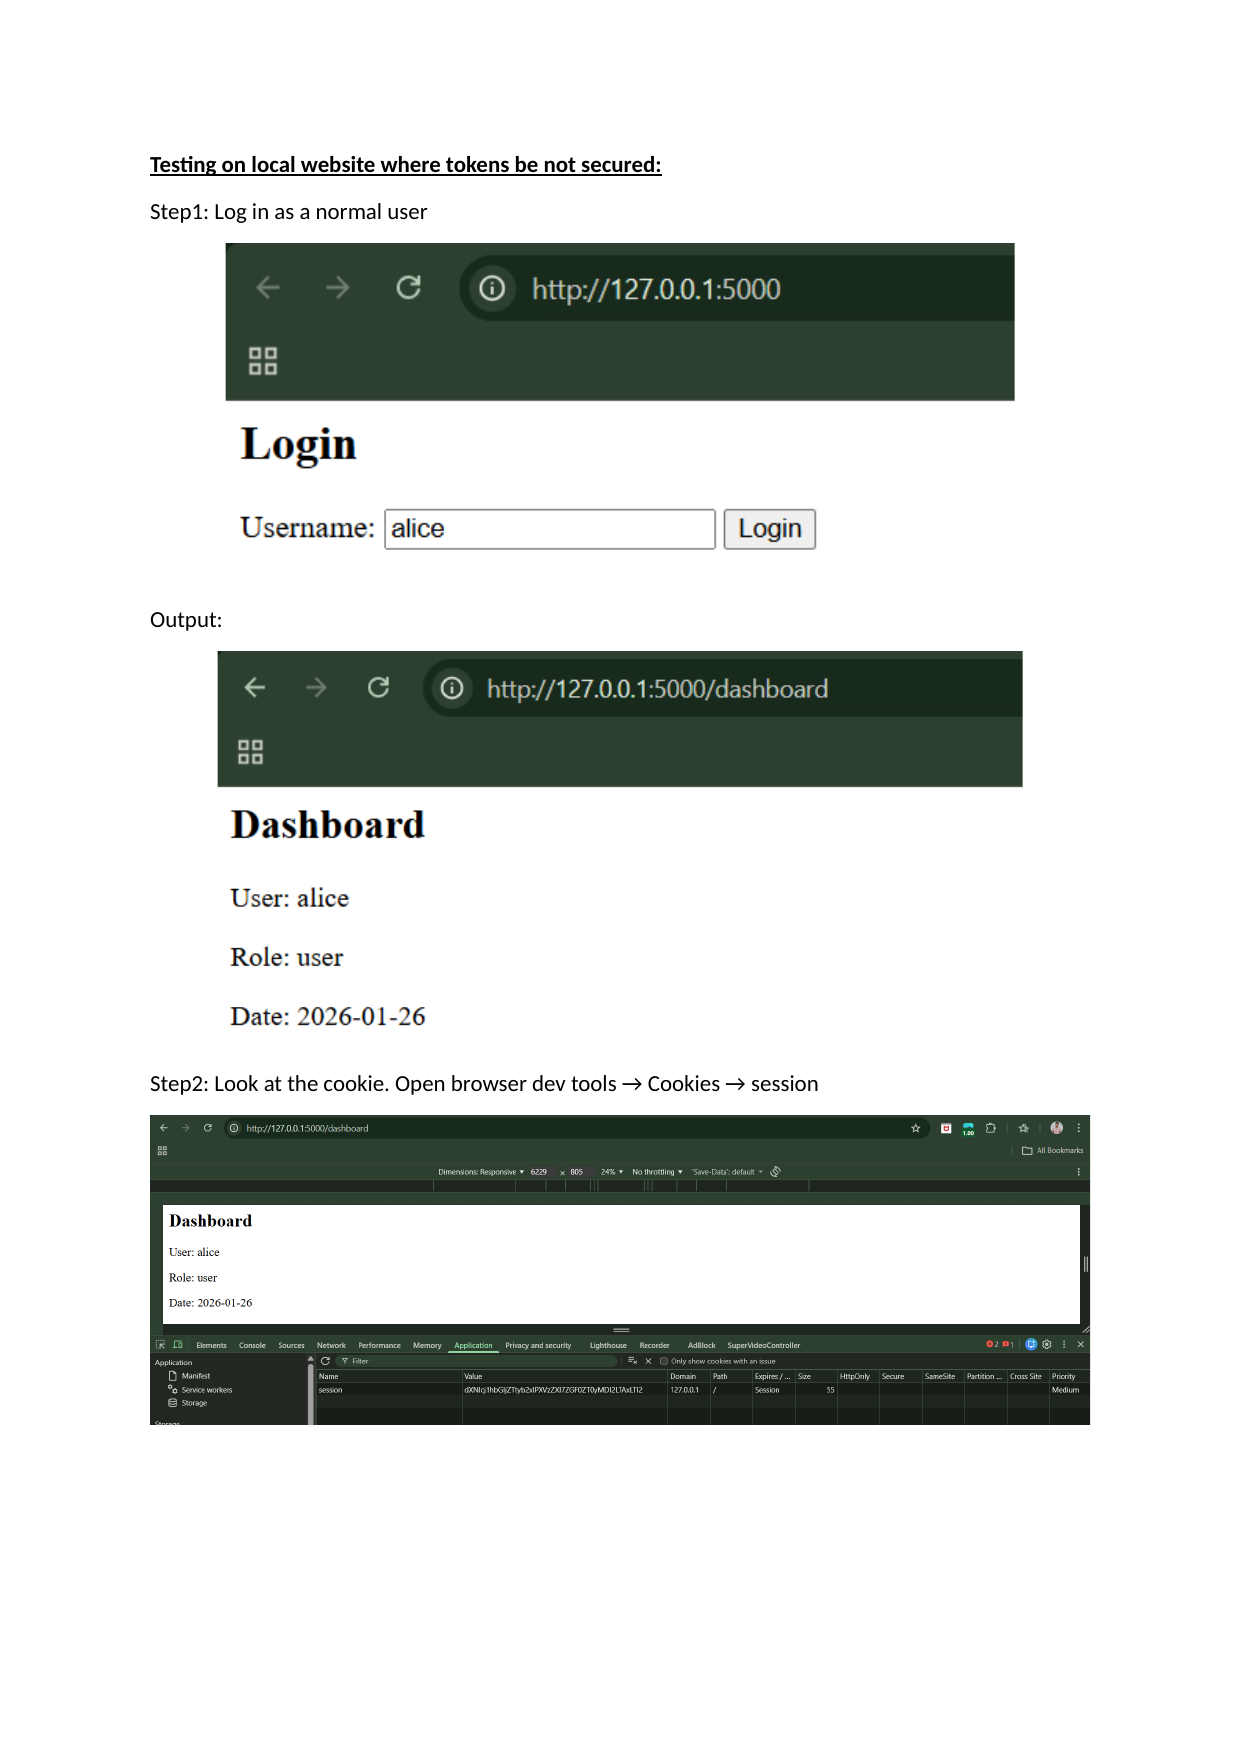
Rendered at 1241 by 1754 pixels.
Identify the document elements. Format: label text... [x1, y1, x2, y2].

text Output: [150, 605, 1090, 633]
picture [225, 243, 1015, 586]
text Testing on local website where tokens be not secured: [150, 150, 1090, 178]
text Step2: Look at the cookie. Open browser dev tools → Cookies → session [150, 1069, 1090, 1097]
picture [150, 1115, 1091, 1425]
picture [217, 651, 1023, 1050]
text Step1: Log in as a normal user [150, 197, 1090, 225]
